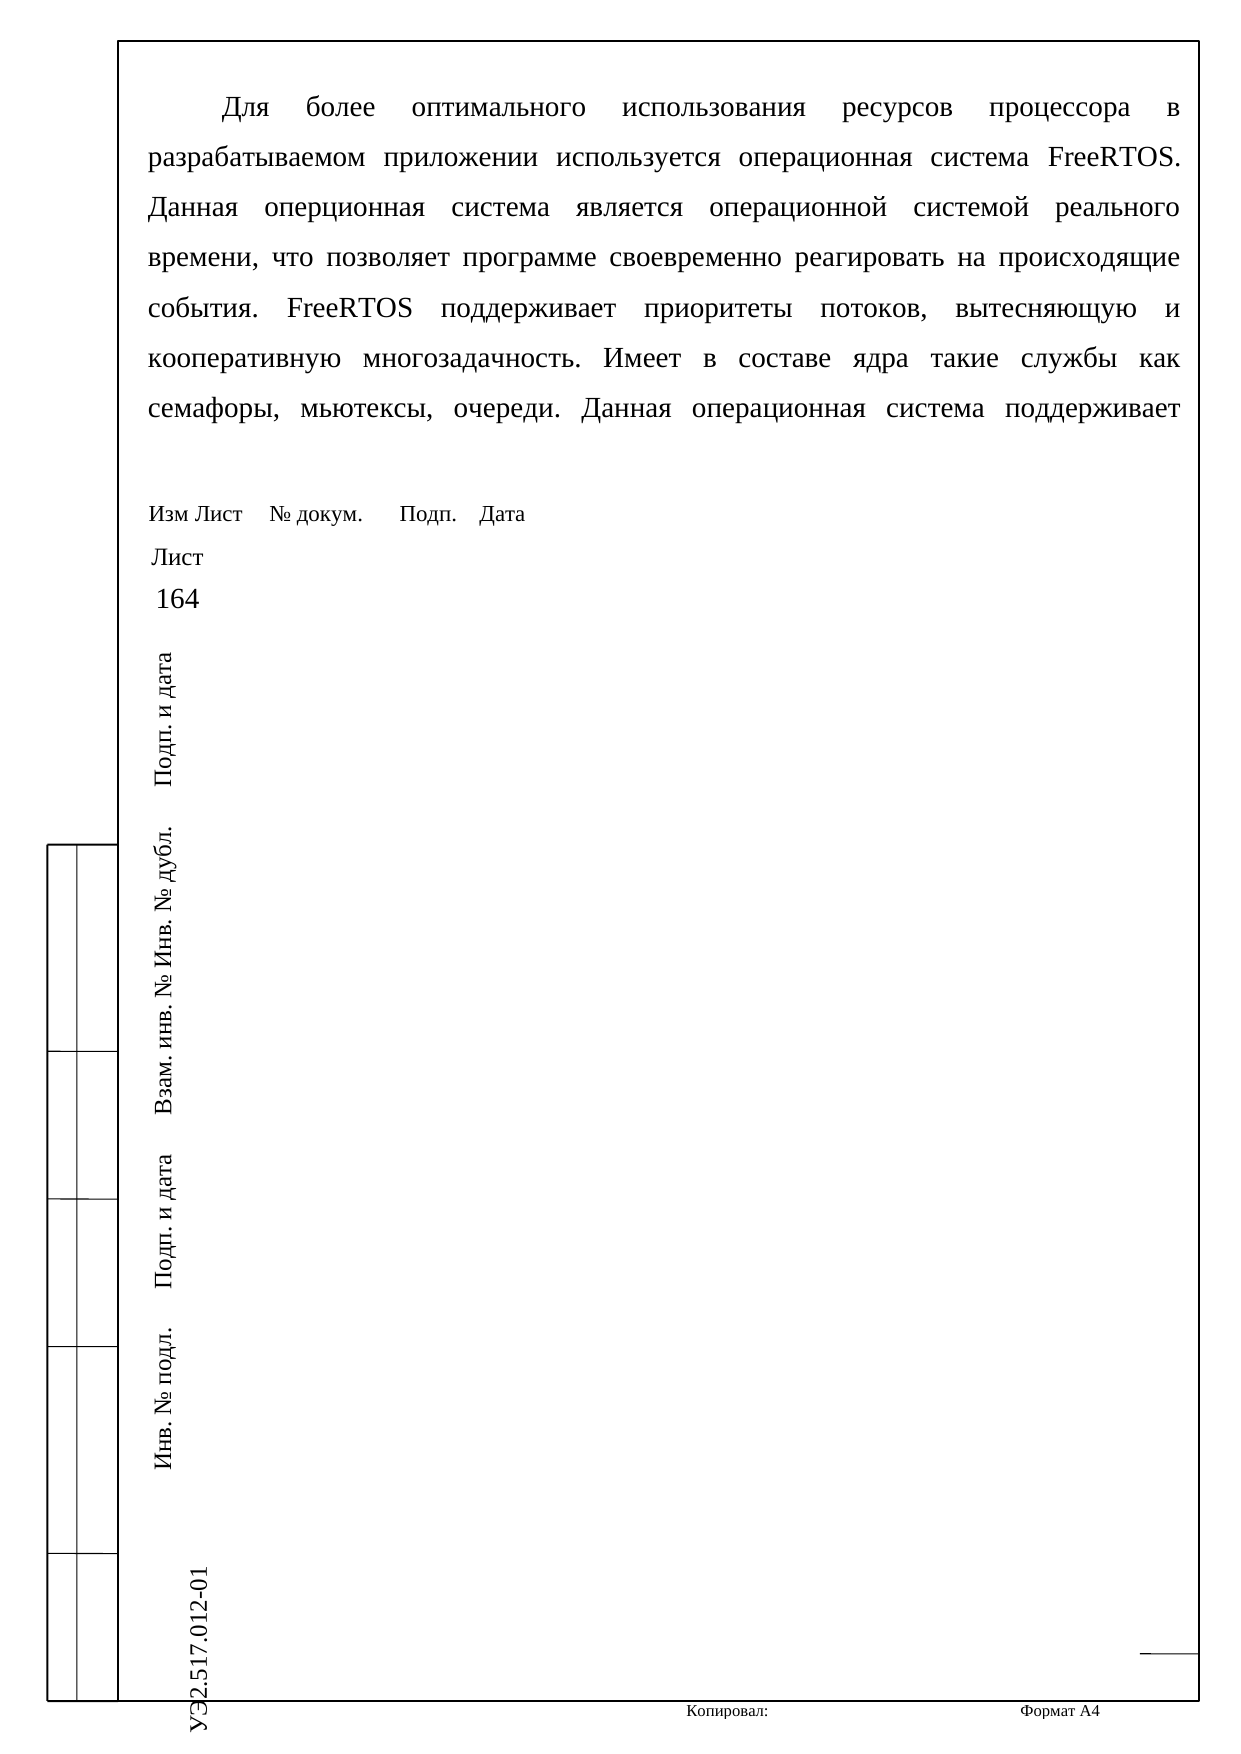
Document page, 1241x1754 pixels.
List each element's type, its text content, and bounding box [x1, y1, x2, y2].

text Для более оптимального использования ресурсов процессора в разрабатываемом приложении используется операционная система FreeRTOS. Данная оперционная система является операционной системой реального времени, что позволяет программе своевременно реагировать на происходящие события. FreeRTOS поддерживает приоритеты потоков, вытесняющую и кооперативную многозадачность. Имеет в составе ядра такие службы как семафоры, мьютексы, очереди. Данная операционная система поддерживает процессоры компании ARM. Код FreeRTOS очень компактен и в зависимости от платформы и настроек ядра занимает от 4 до 9 килобайт. Операционная система написана на языке С, с использованием ассемблерных вставок. [148, 89, 1181, 424]
